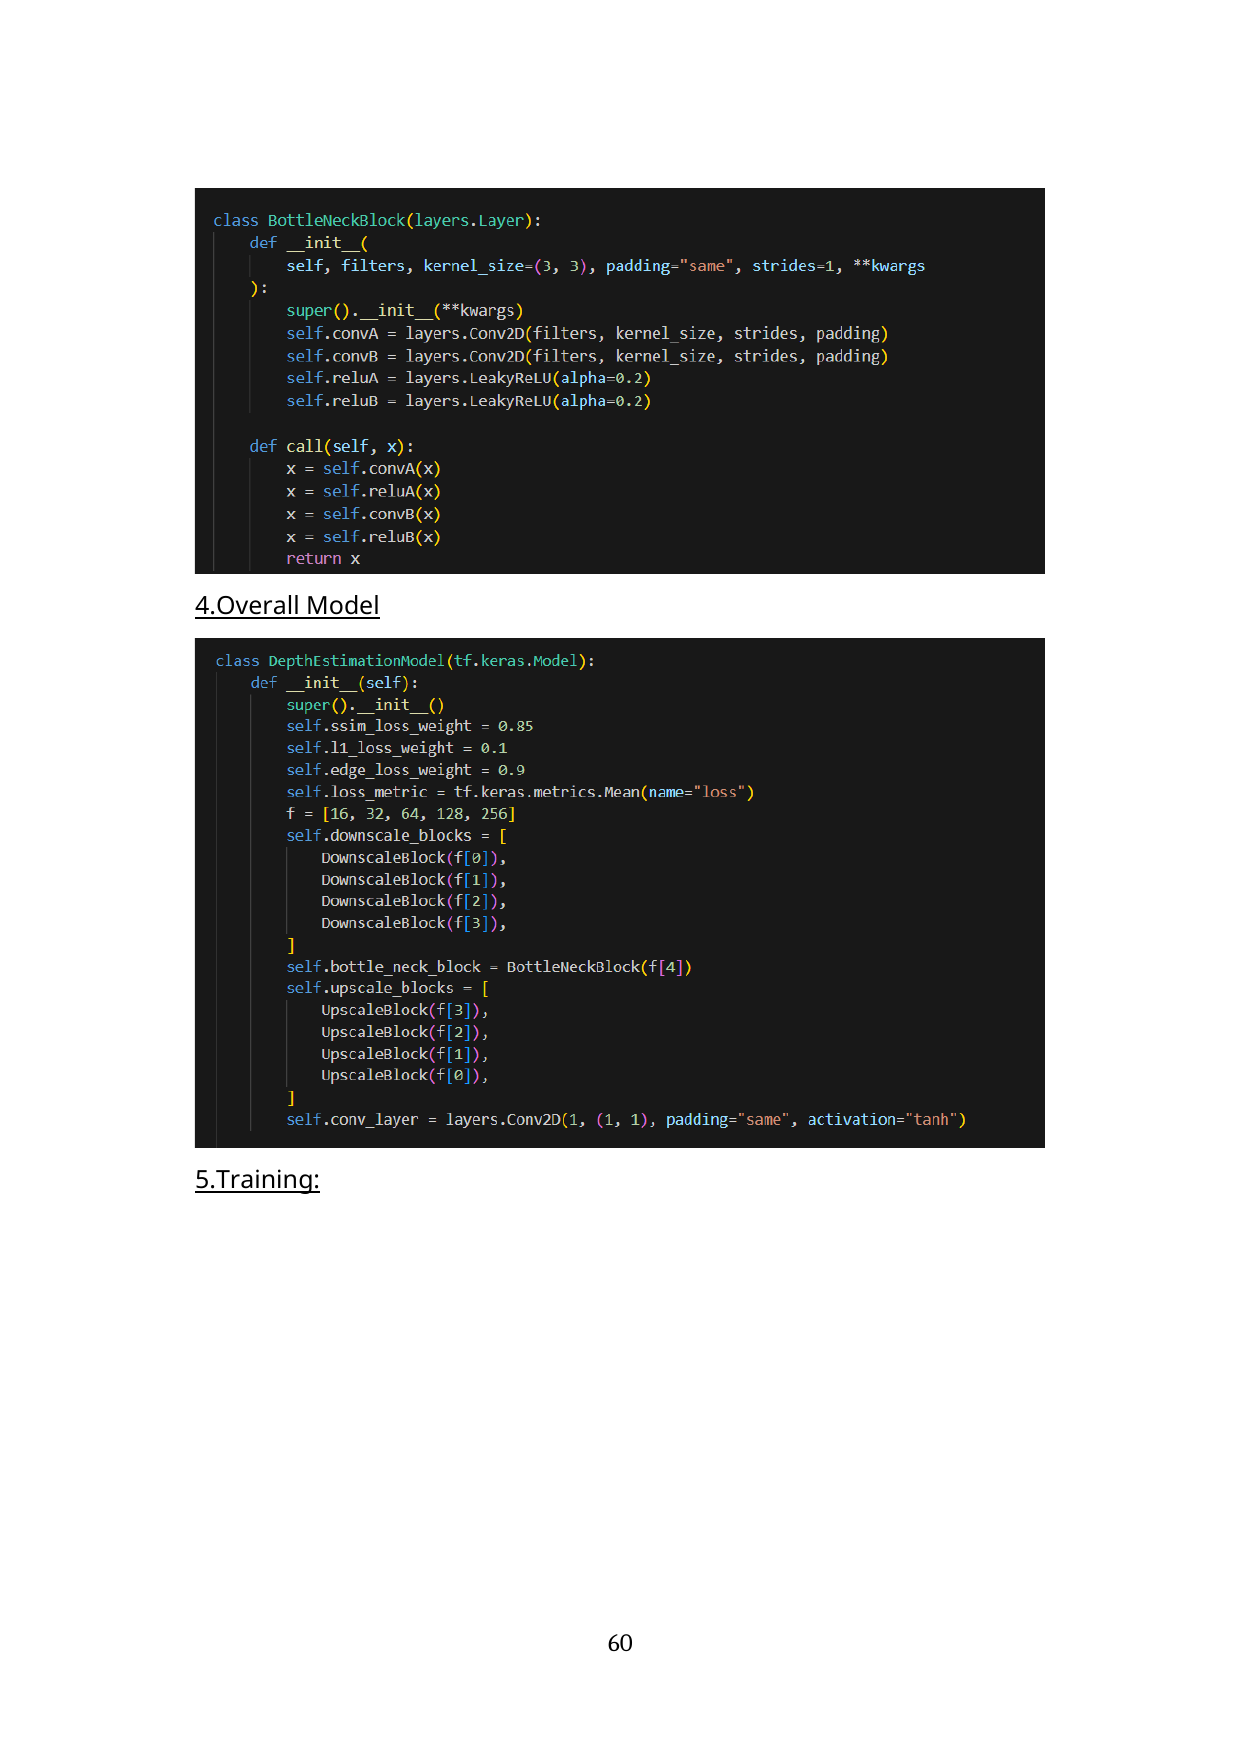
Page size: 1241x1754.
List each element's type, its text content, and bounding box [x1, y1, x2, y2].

picture [194, 638, 1045, 1148]
list 4.Overall Model [195, 588, 1045, 622]
list 5.Training: [195, 1162, 1045, 1196]
picture [194, 188, 1045, 574]
